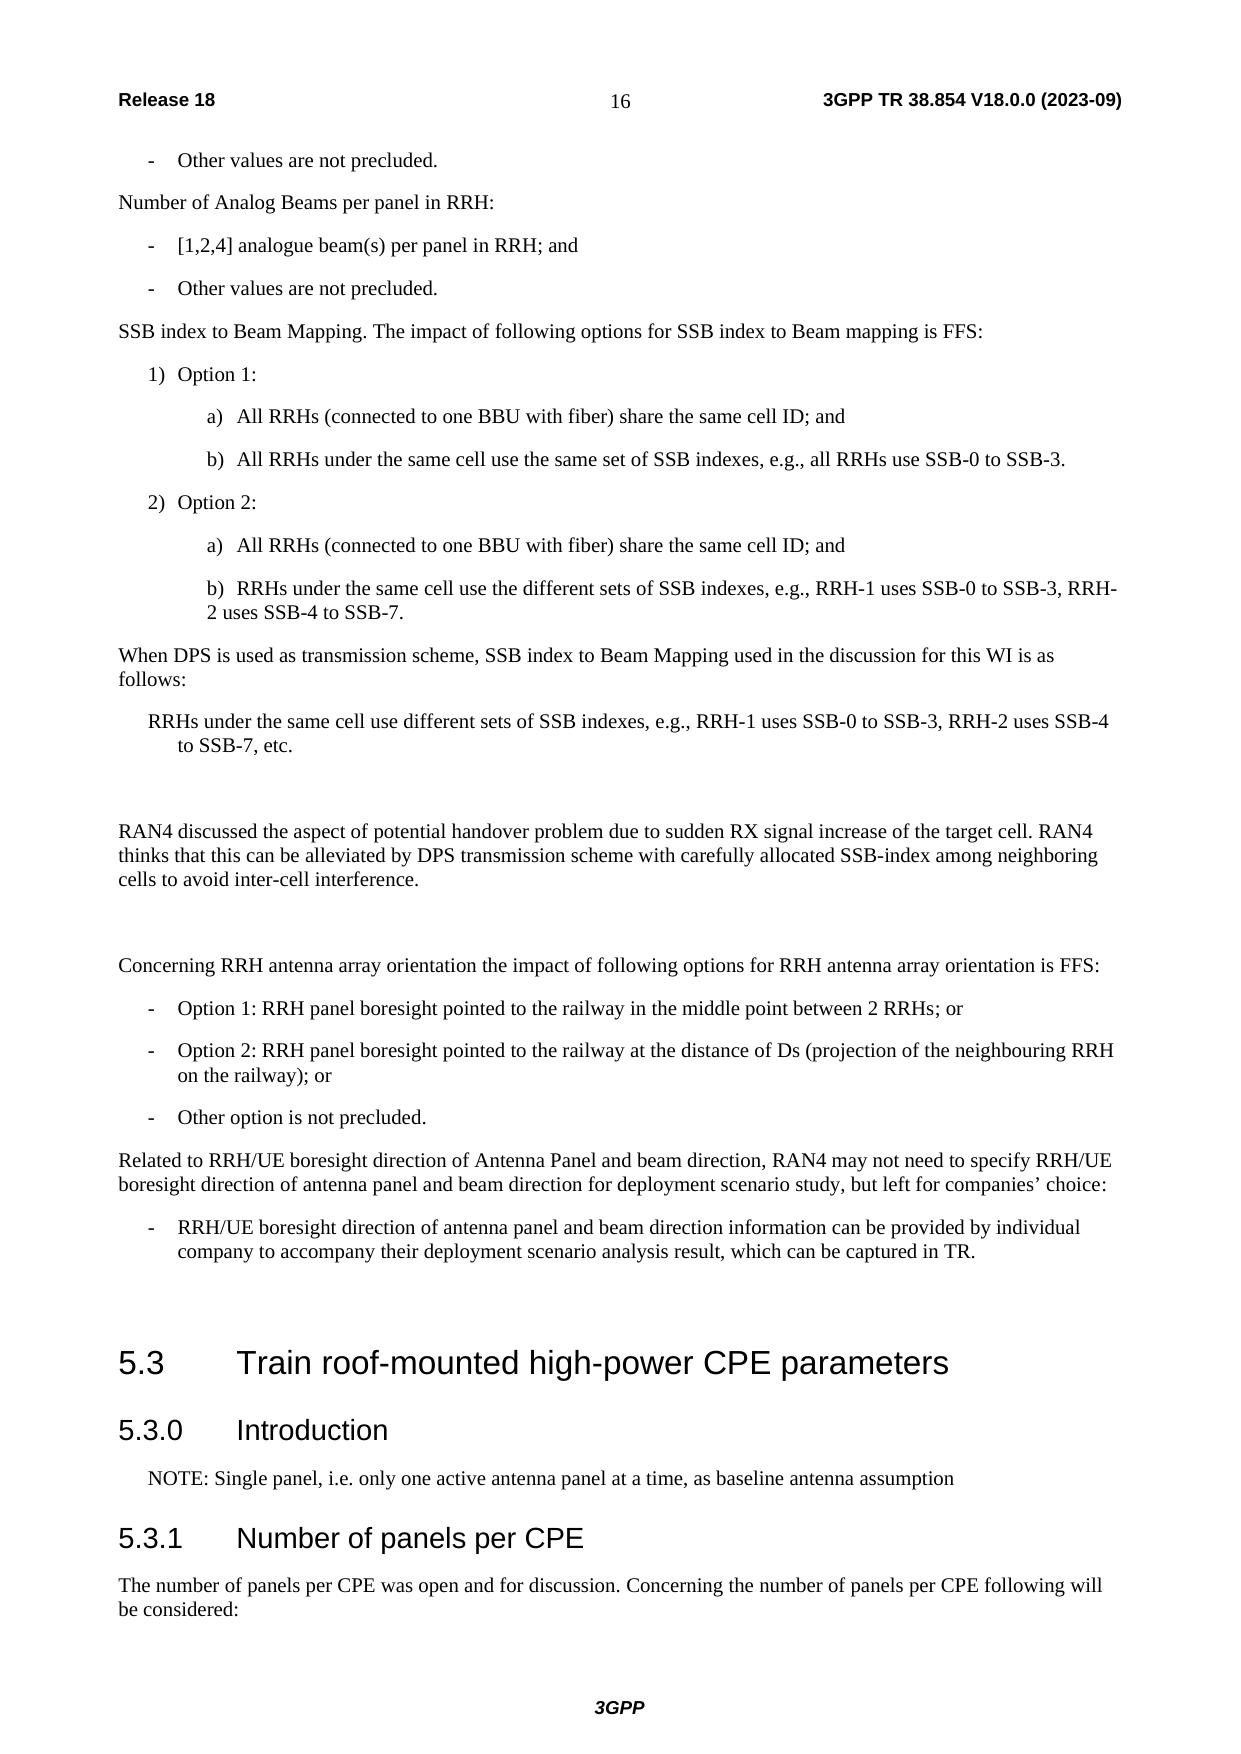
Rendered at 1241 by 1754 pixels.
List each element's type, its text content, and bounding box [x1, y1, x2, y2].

text - Other values are not precluded. [148, 276, 1122, 300]
text - Other option is not precluded. [148, 1105, 1122, 1129]
text RRHs under the same cell use different sets of SSB indexes, e.g., RRH-1 uses SSB-0 to SSB-3, RRH-2 uses SSB-4 to SSB-7, etc. [148, 709, 1122, 757]
text b) RRHs under the same cell use the different sets of SSB indexes, e.g., RRH-1 uses SSB-0 to SSB-3, RRH-2 uses SSB-4 to SSB-7. [207, 576, 1122, 624]
text - Option 1: RRH panel boresight pointed to the railway in the middle point between 2 RRHs; or [148, 996, 1122, 1020]
text b) All RRHs under the same cell use the same set of SSB indexes, e.g., all RRHs use SSB-0 to SSB-3. [207, 447, 1122, 471]
subtitle 5.3 Train roof-mounted high-power CPE parameters [118, 1343, 1122, 1382]
text Concerning RRH antenna array orientation the impact of following options for RRH antenna array orientation is FFS: [118, 953, 1122, 977]
subtitle 5.3.1 Number of panels per CPE [118, 1521, 1122, 1554]
text a) All RRHs (connected to one BBU with fiber) share the same cell ID; and [207, 404, 1122, 428]
text When DPS is used as transmission scheme, SSB index to Beam Mapping used in the discussion for this WI is as follows: [118, 642, 1122, 691]
text 1) Option 1: [148, 362, 1122, 386]
text Related to RRH/UE boresight direction of Antenna Panel and beam direction, RAN4 may not need to specify RRH/UE boresight direction of antenna panel and beam direction for deployment scenario study, but left for companies’ choice: [118, 1148, 1122, 1196]
text Number of Analog Beams per panel in RRH: [118, 190, 1122, 214]
text - Option 2: RRH panel boresight pointed to the railway at the distance of Ds (projection of the neighbouring RRH on the railway); or [148, 1038, 1122, 1087]
text - Other values are not precluded. [148, 147, 1122, 172]
text NOTE: Single panel, i.e. only one active antenna panel at a time, as baseline antenna assumption [148, 1465, 1122, 1489]
text a) All RRHs (connected to one BBU with fiber) share the same cell ID; and [207, 533, 1122, 557]
subtitle 5.3.0 Introduction [118, 1413, 1122, 1447]
text 2) Option 2: [148, 490, 1122, 514]
text SSB index to Beam Mapping. The impact of following options for SSB index to Beam mapping is FFS: [118, 319, 1122, 343]
text - [1,2,4] analogue beam(s) per panel in RRH; and [148, 233, 1122, 257]
text The number of panels per CPE was open and for discussion. Concerning the number of panels per CPE following will be considered: [118, 1573, 1122, 1621]
text RAN4 discussed the aspect of potential handover problem due to sudden RX signal increase of the target cell. RAN4 thinks that this can be alleviated by DPS transmission scheme with carefully allocated SSB-index among neighboring cells to avoid inter-cell interference. [118, 819, 1122, 891]
